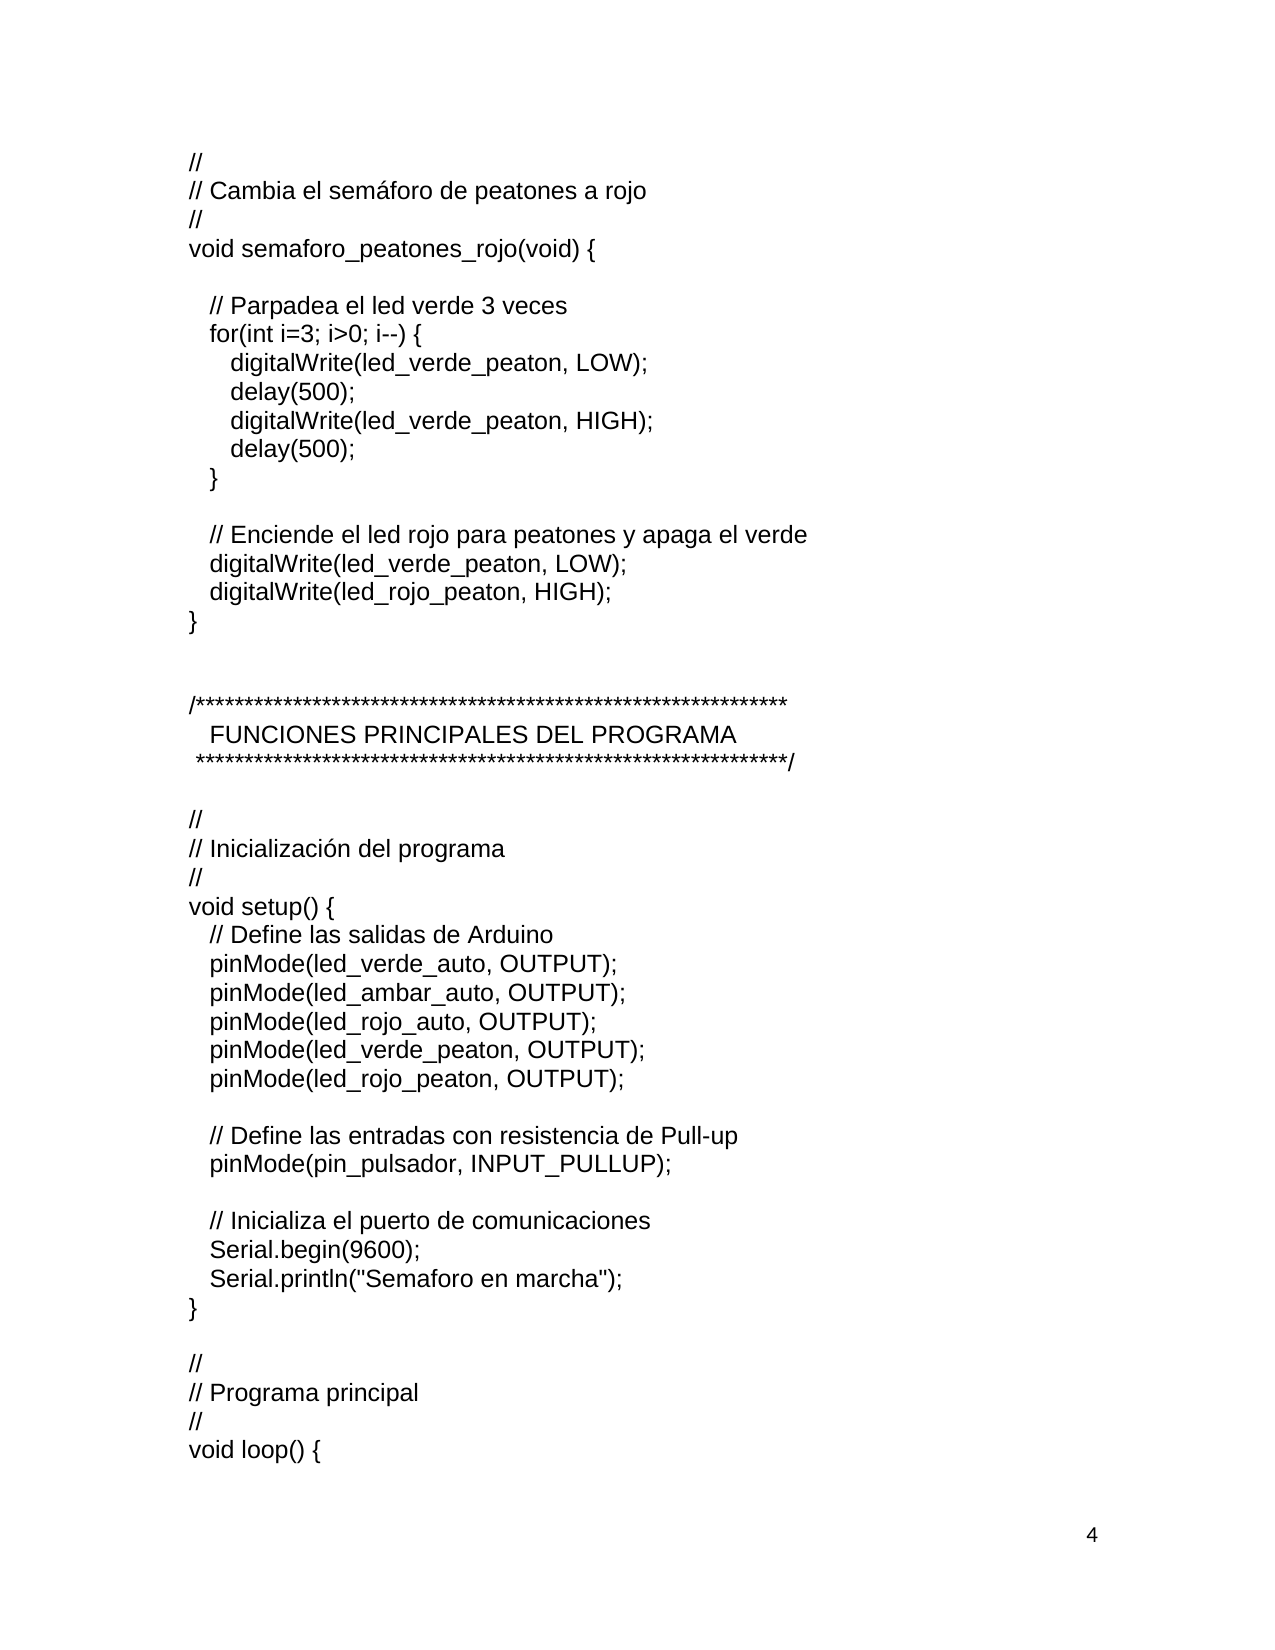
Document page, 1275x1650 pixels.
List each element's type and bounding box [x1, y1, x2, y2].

table_header [177, 148, 1097, 1492]
